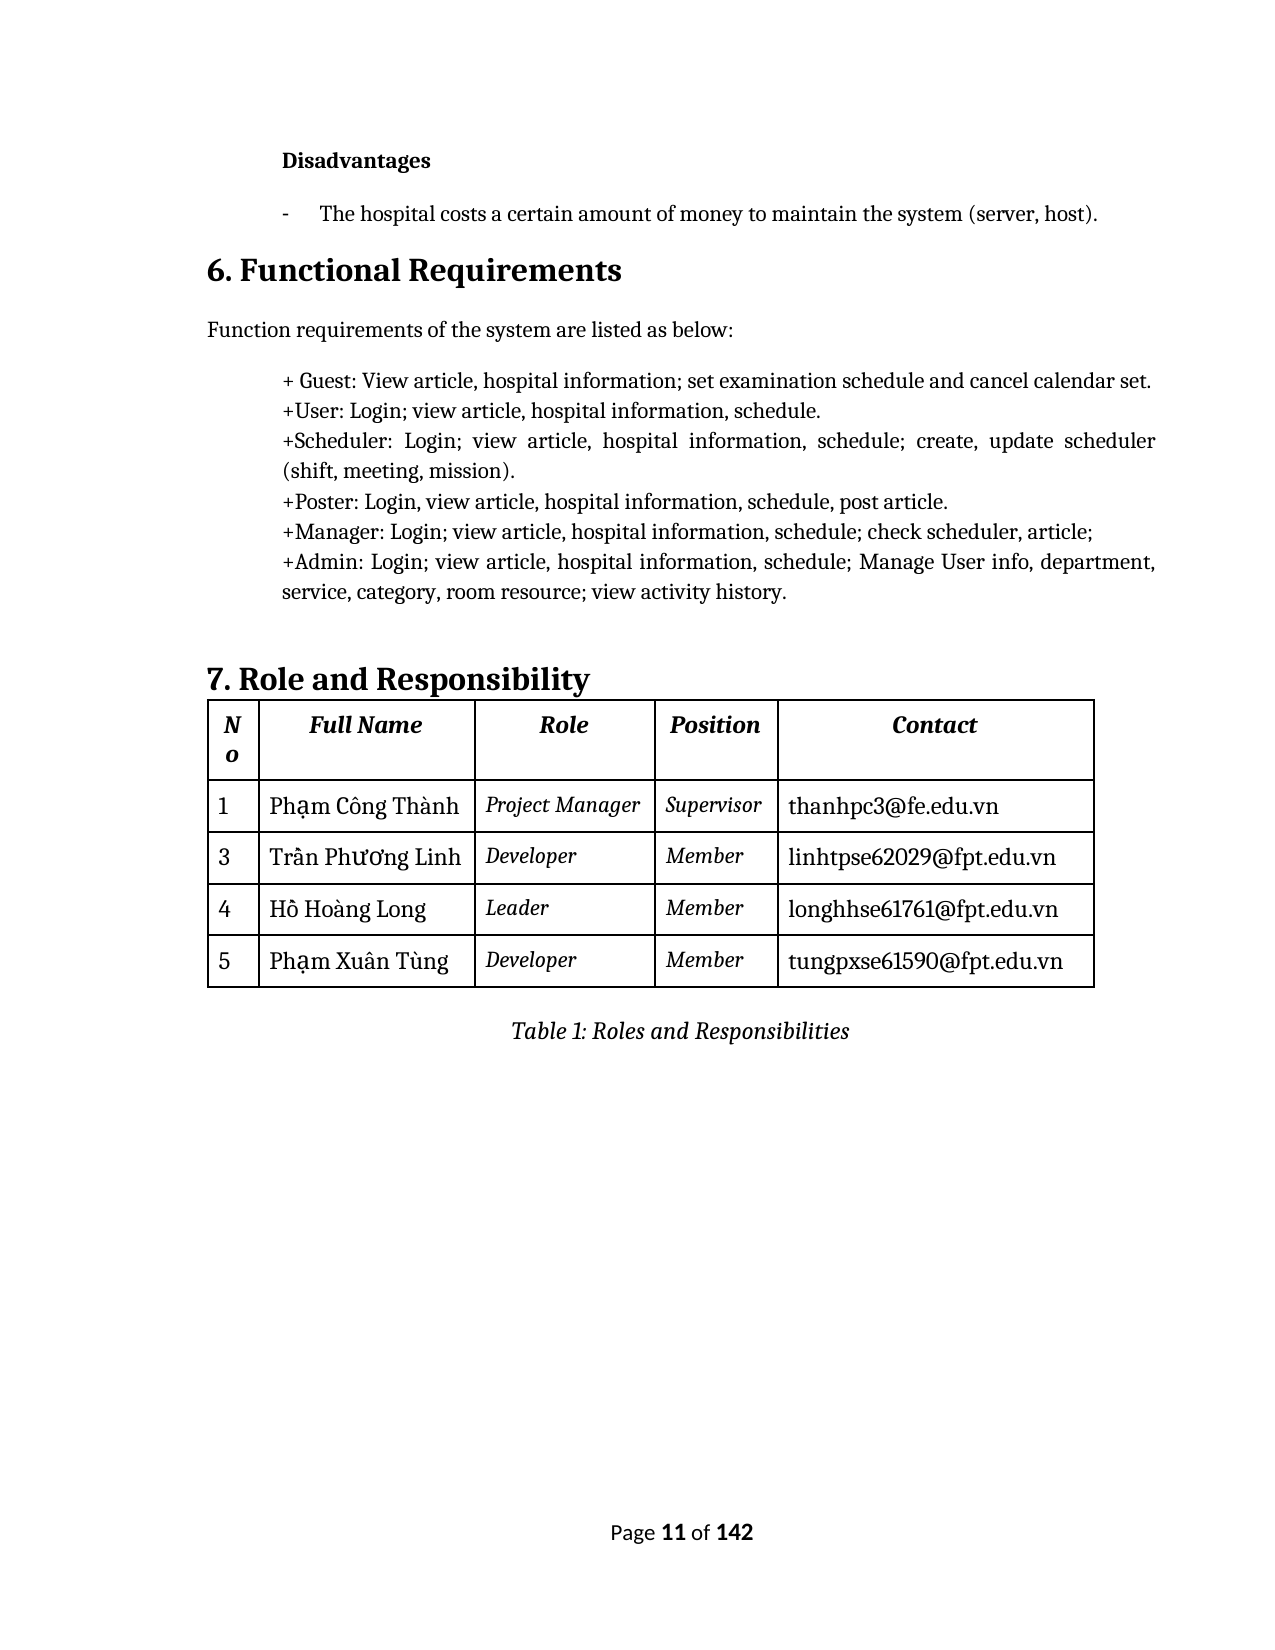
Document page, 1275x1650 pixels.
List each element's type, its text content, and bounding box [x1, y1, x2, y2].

table_header No [209, 701, 258, 779]
list +Poster: Login, view article, hospital information, schedule, post article. [282, 488, 1157, 515]
table_header Role [476, 701, 654, 779]
text 7. Role and Responsibility [207, 660, 1157, 699]
table_header Contact [779, 701, 1093, 779]
table_cell Project Manager [476, 781, 654, 831]
text Disadvantages [282, 148, 1157, 174]
table_cell Hồ Hoàng Long [260, 885, 474, 934]
list +Manager: Login; view article, hospital information, schedule; check scheduler, article; [282, 519, 1157, 545]
table_cell 3 [209, 833, 258, 882]
table_cell linhtpse62029@fpt.edu.vn [779, 833, 1093, 882]
table_cell 4 [209, 885, 258, 934]
table_cell tungpxse61590@fpt.edu.vn [779, 936, 1093, 986]
table_cell Member [656, 833, 777, 882]
text Function requirements of the system are listed as below: [207, 317, 1157, 343]
table_cell Supervisor [656, 781, 777, 831]
table_header Position [656, 701, 777, 779]
text Table 1: Roles and Responsibilities [207, 1017, 1157, 1045]
table_cell Member [656, 885, 777, 934]
text 6. Functional Requirements [207, 252, 1157, 290]
table_cell Developer [476, 833, 654, 882]
table_cell Phạm Xuân Tùng [260, 936, 474, 986]
table_cell Member [656, 936, 777, 986]
list The hospital costs a certain amount of money to maintain the system (server, host). [282, 199, 1157, 227]
list + Guest: View article, hospital information; set examination schedule and cancel calendar set. [282, 368, 1157, 394]
table_cell Developer [476, 936, 654, 986]
table_header Full Name [260, 701, 474, 779]
table_cell longhhse61761@fpt.edu.vn [779, 885, 1093, 934]
table_cell Leader [476, 885, 654, 934]
table_cell Trần Phương Linh [260, 833, 474, 882]
list +User: Login; view article, hospital information, schedule. [282, 398, 1157, 424]
table_cell 1 [209, 781, 258, 831]
list +Scheduler: Login; view article, hospital information, schedule; create, update scheduler (shift, meeting, mission). [282, 428, 1157, 485]
table_cell thanhpc3@fe.edu.vn [779, 781, 1093, 831]
table_cell Phạm Công Thành [260, 781, 474, 831]
list +Admin: Login; view article, hospital information, schedule; Manage User info, department, service, category, room resource; view activity history. [282, 549, 1157, 606]
table_cell 5 [209, 936, 258, 986]
